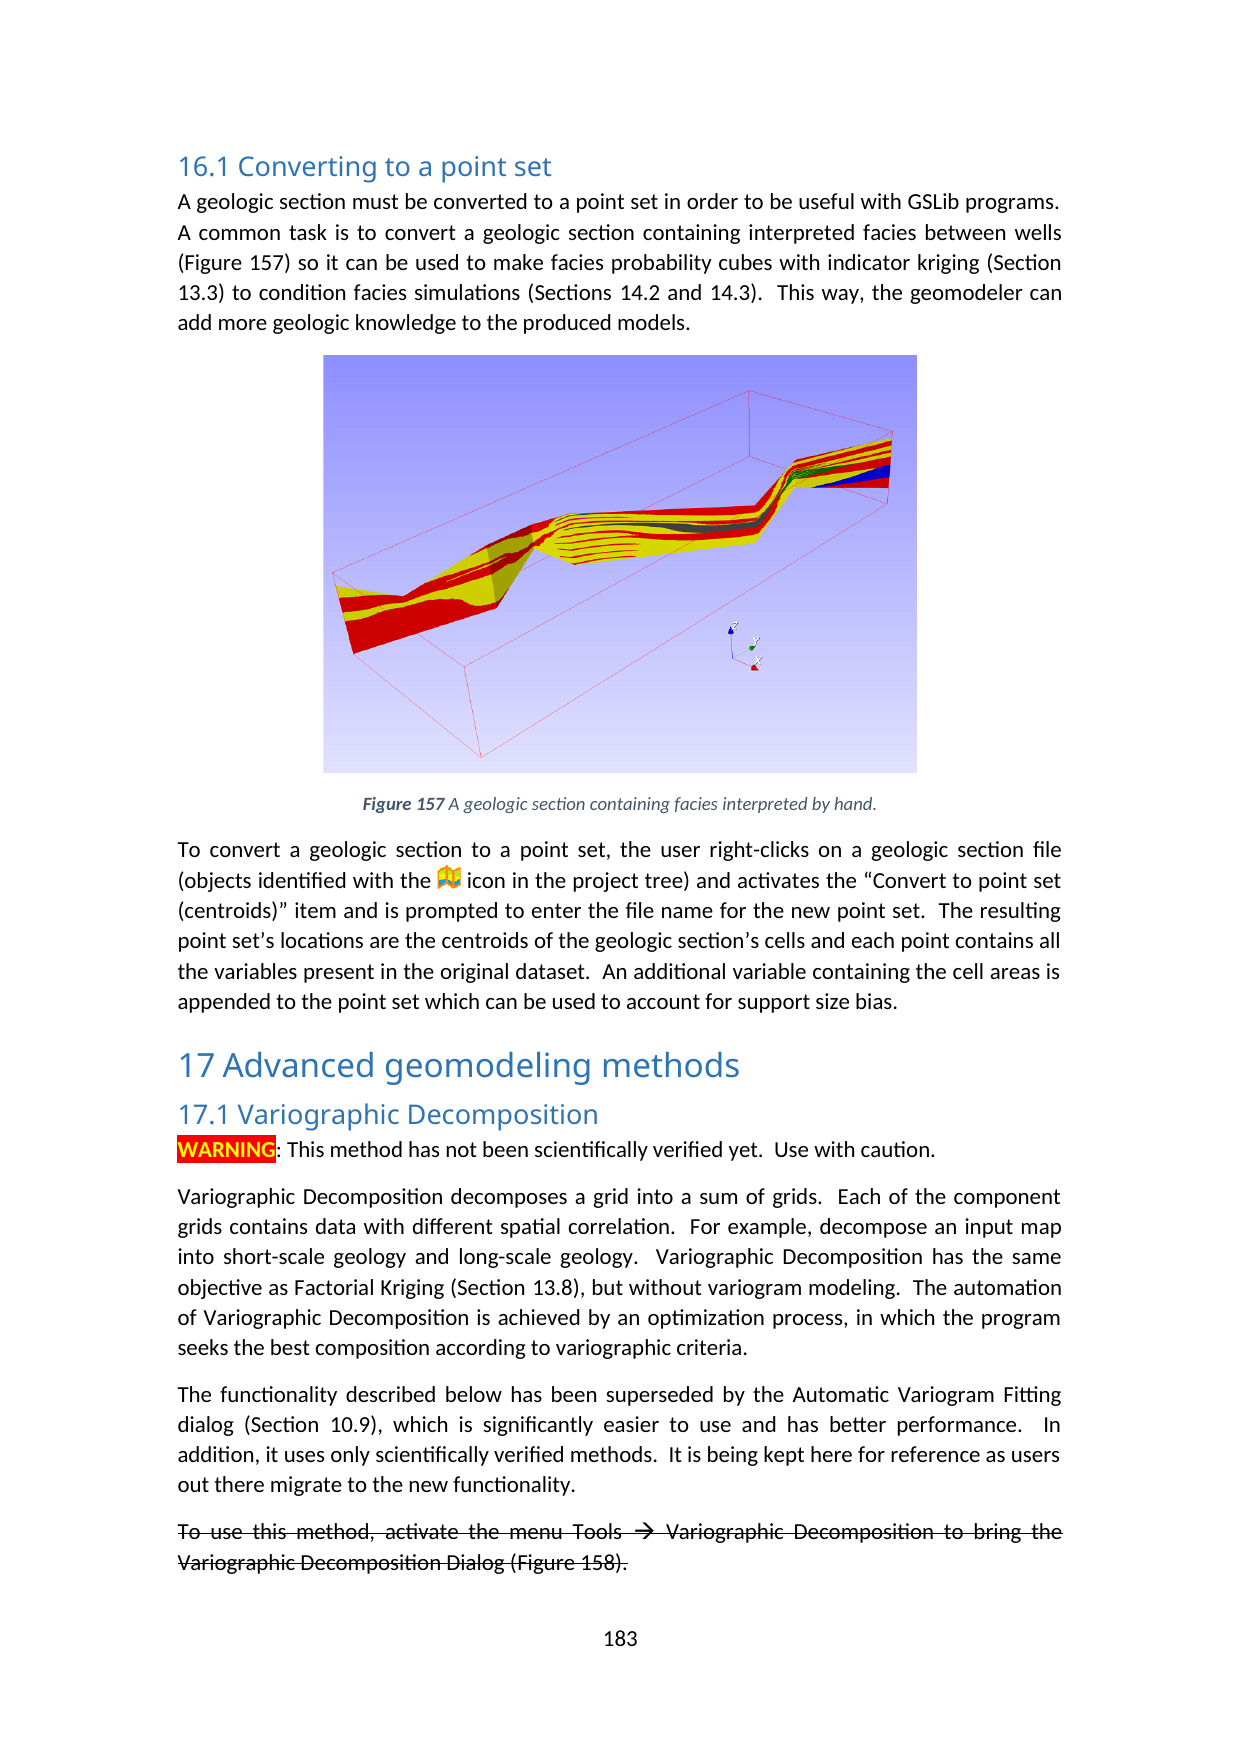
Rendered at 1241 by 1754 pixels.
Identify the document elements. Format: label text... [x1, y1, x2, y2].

picture [323, 355, 917, 773]
subtitle Variographic Decomposition [177, 1095, 1063, 1132]
subtitle Advanced geomodeling methods [177, 1042, 1063, 1088]
text The functionality described below has been superseded by the Automatic Variogram Fitting dialog (Section 10.9), which is significantly easier to use and has better performance. In addition, it uses only scientifically verified methods. It is being kept here for reference as users out there migrate to the new functionality. [177, 1380, 1063, 1499]
text Figure 157 A geologic section containing facies interpreted by hand. [177, 792, 1063, 814]
text To use this method, activate the menu Tools Variographic Decomposition to bring the Variographic Decomposition Dialog (Figure 158). [177, 1517, 1063, 1533]
text WARNING: This method has not been scientifically verified yet. Use with caution. [276, 1135, 1063, 1163]
text To use this method, activate the menu Tools Variographic Decomposition to bring the Variographic Decomposition Dialog (Figure 158). [177, 1534, 1063, 1576]
subtitle Converting to a point set [177, 148, 1063, 184]
text To convert a geologic section to a point set, the user right-clicks on a geologic section file (objects identified with the icon in the project tree) and activates the “Convert to point set (centroids)” item and is prompted to enter the file name for the new point set. The resulting point set’s locations are the centroids of the geologic section’s cells and each point contains all the variables present in the original dataset. An additional variable containing the cell areas is appended to the point set which can be used to account for support size bias. [177, 835, 1063, 1015]
picture [437, 865, 461, 889]
text Variographic Decomposition decomposes a grid into a sum of grids. Each of the component grids contains data with different spatial correlation. For example, decompose an input map into short-scale geology and long-scale geology. Variographic Decomposition has the same objective as Factorial Kriging (Section 13.8), but without variogram modeling. The automation of Variographic Decomposition is achieved by an optimization process, in which the program seeks the best composition according to variographic criteria. [177, 1182, 1063, 1361]
text A geologic section must be converted to a point set in order to be useful with GSLib programs. A common task is to convert a geologic section containing interpreted facies between wells (Figure 157) so it can be used to make facies probability cubes with indicator kriging (Section 13.3) to condition facies simulations (Sections 14.2 and 14.3). This way, the geomodeler can add more geologic knowledge to the produced models. [177, 187, 1063, 336]
